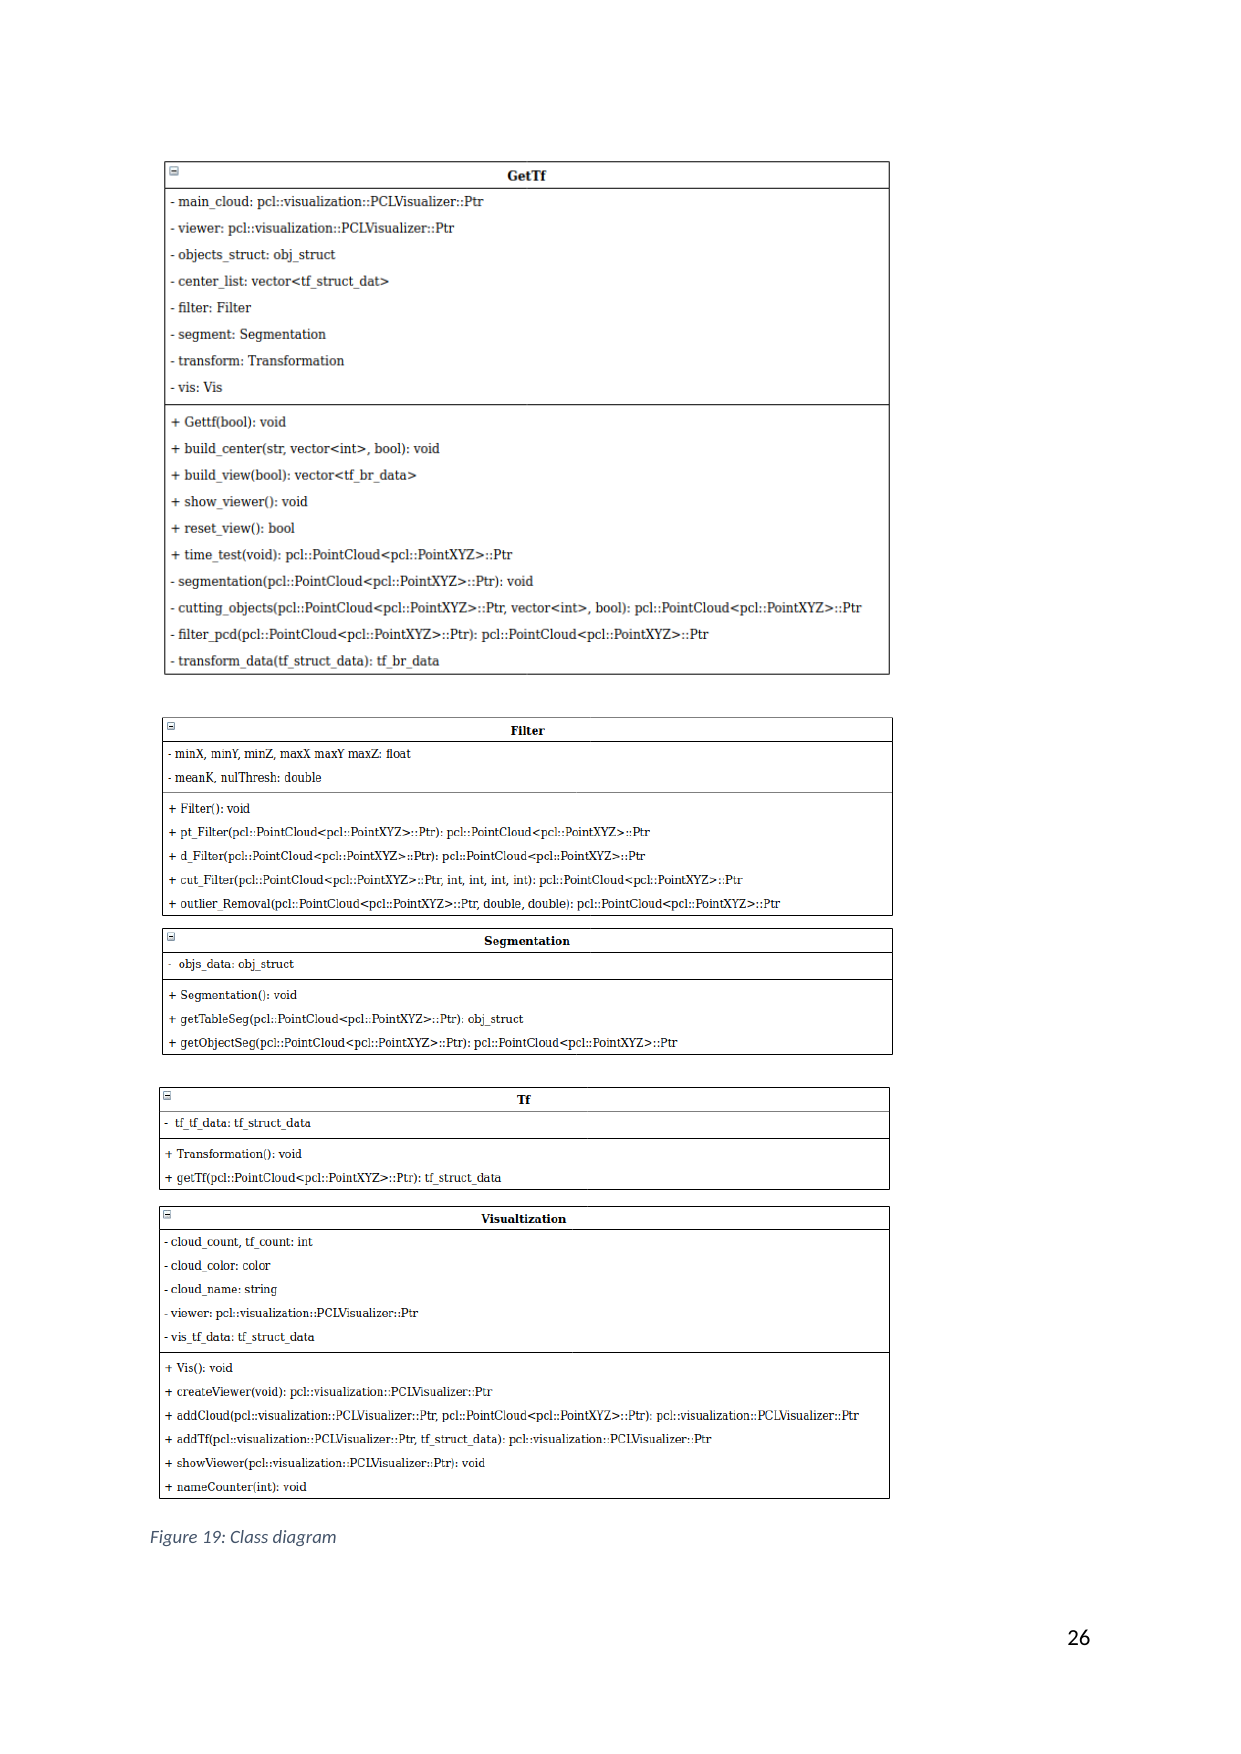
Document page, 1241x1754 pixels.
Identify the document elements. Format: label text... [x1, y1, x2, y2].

picture [150, 707, 901, 1061]
picture [150, 1080, 901, 1507]
picture [150, 150, 901, 689]
